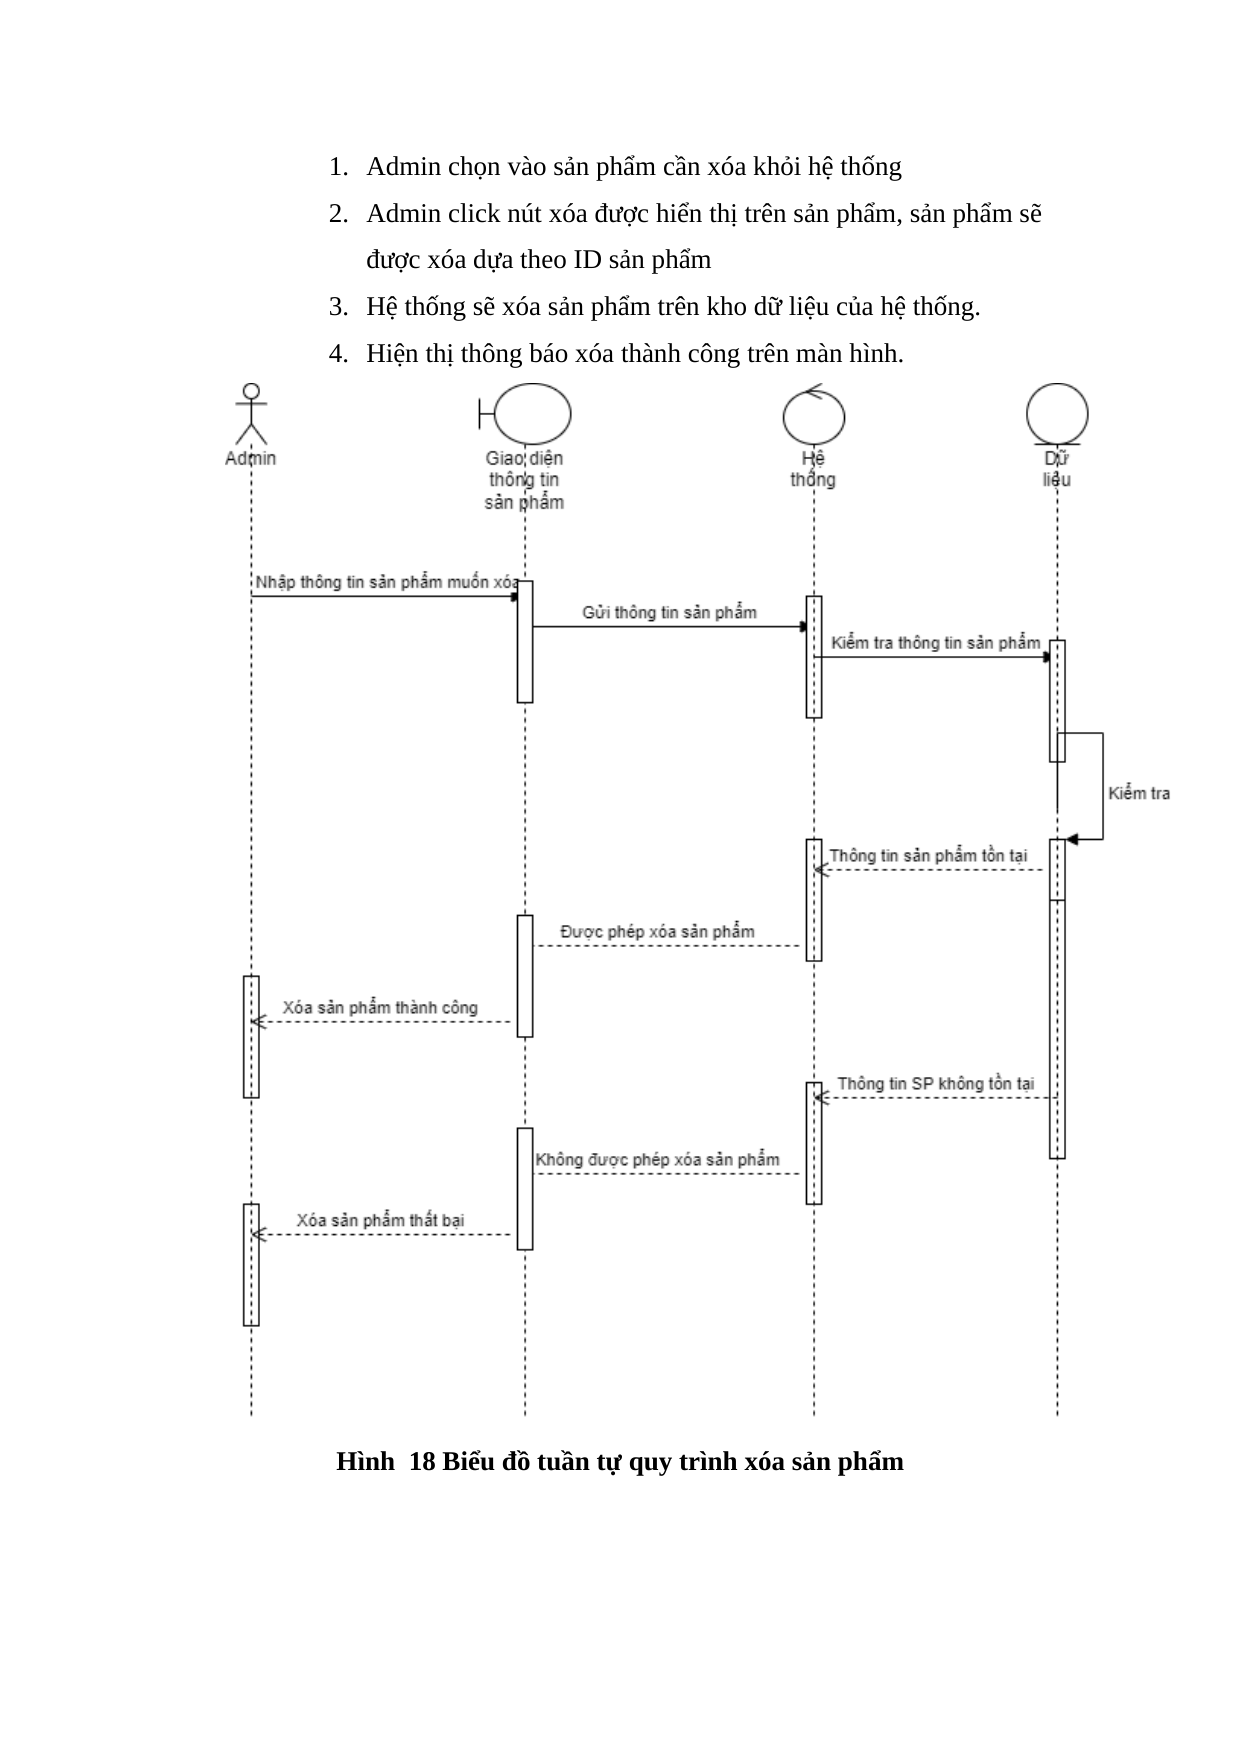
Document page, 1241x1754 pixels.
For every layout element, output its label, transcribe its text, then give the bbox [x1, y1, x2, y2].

list Admin chọn vào sản phẩm cần xóa khỏi hệ thống [328, 150, 1090, 181]
list Admin click nút xóa được hiển thị trên sản phẩm, sản phẩm sẽ được xóa dựa theo ID sản phẩm [328, 197, 1090, 274]
list Hiện thị thông báo xóa thành công trên màn hình. [328, 337, 1090, 368]
list Hệ thống sẽ xóa sản phẩm trên kho dữ liệu của hệ thống. [328, 290, 1090, 321]
text Hình 18 Biểu đồ tuần tự quy trình xóa sản phẩm [150, 1445, 1090, 1476]
picture [225, 383, 1171, 1418]
